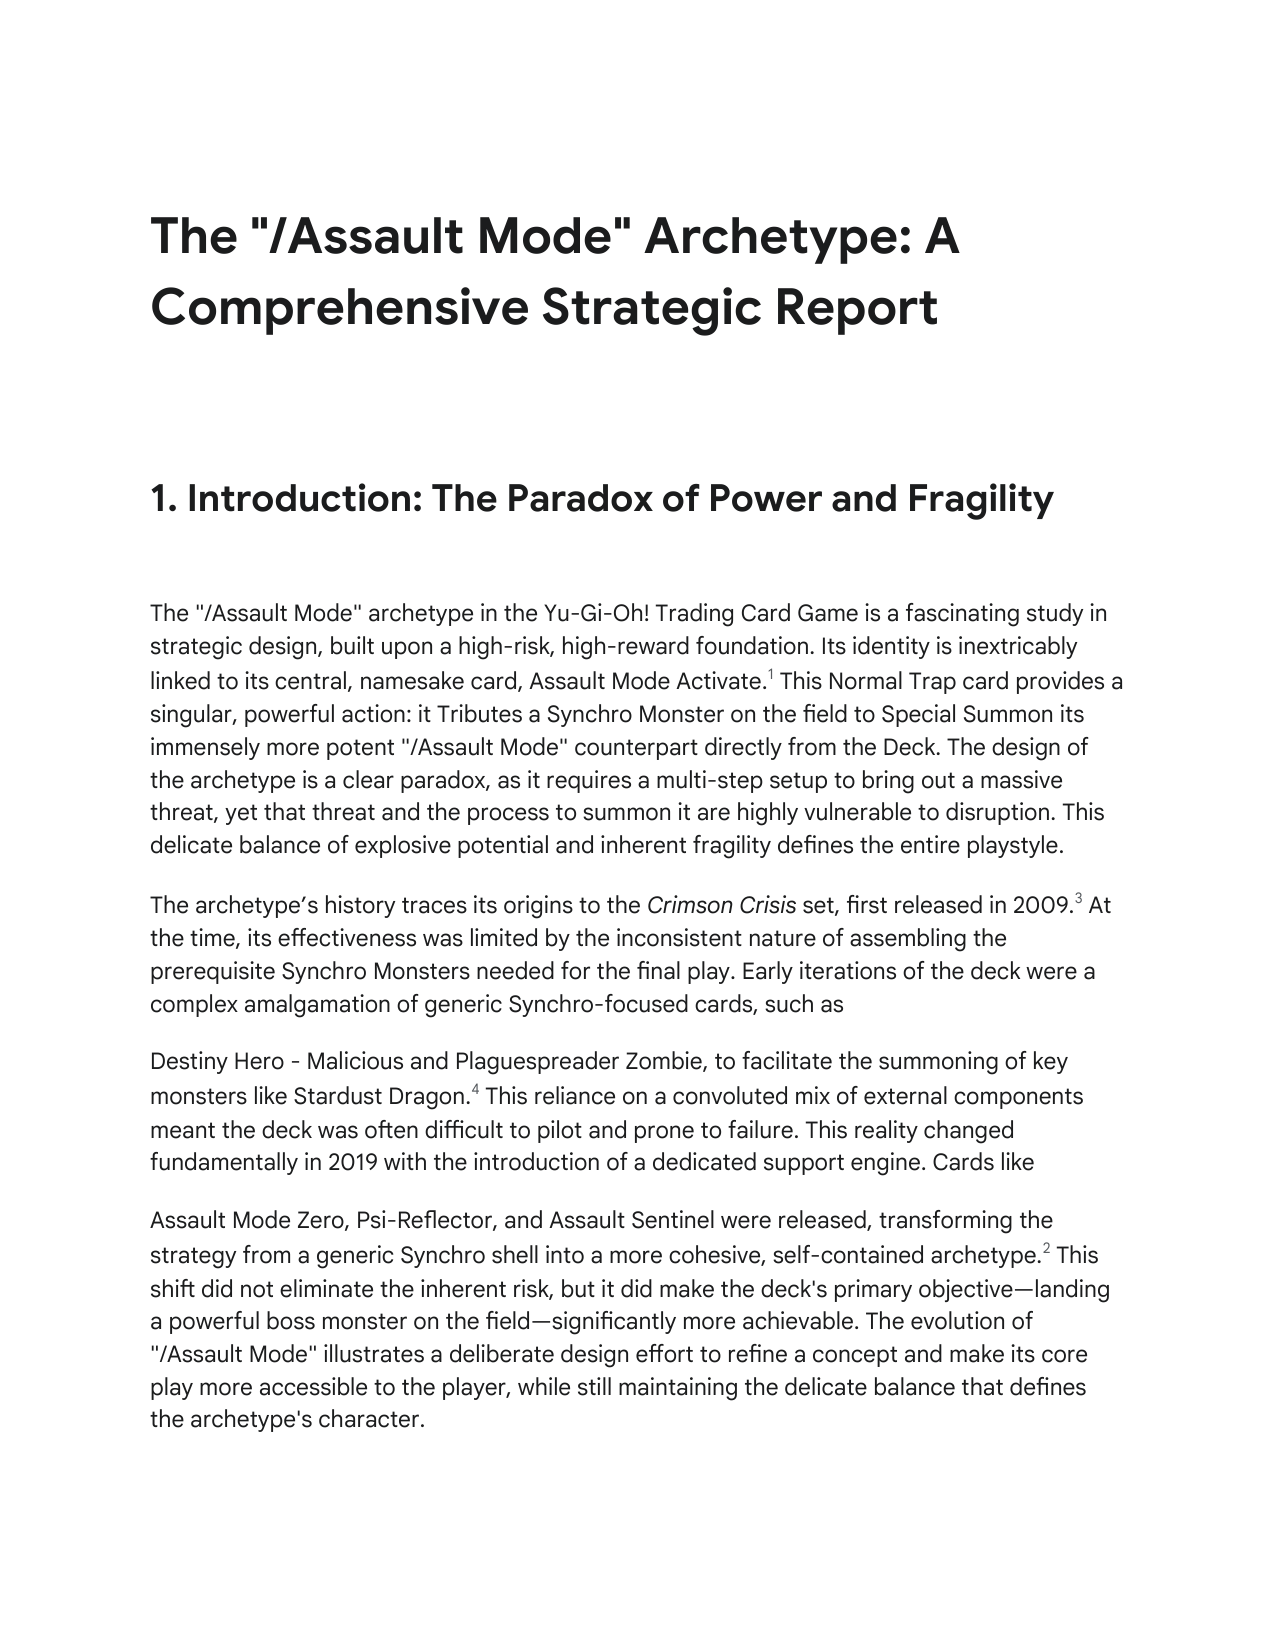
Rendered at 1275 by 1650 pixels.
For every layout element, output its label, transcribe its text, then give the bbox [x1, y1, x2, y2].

text The "/Assault Mode" archetype in the Yu-Gi-Oh! Trading Card Game is a fascinating study in strategic design, built upon a high-risk, high-reward foundation. Its identity is inextricably linked to its central, namesake card, Assault Mode Activate.1 This Normal Trap card provides a singular, powerful action: it Tributes a Synchro Monster on the field to Special Summon its immensely more potent "/Assault Mode" counterpart directly from the Deck. The design of the archetype is a clear paradox, as it requires a multi-step setup to bring out a massive threat, yet that threat and the process to summon it are highly vulnerable to disruption. This delicate balance of explosive potential and inherent fragility defines the entire playstyle. [150, 599, 1125, 860]
text The archetype’s history traces its origins to the Crimson Crisis set, first released in 2009.3 At the time, its effectiveness was limited by the inconsistent nature of assembling the prerequisite Synchro Monsters needed for the final play. Early iterations of the deck were a complex amalgamation of generic Synchro-focused cards, such as [150, 889, 1125, 1018]
subtitle The "/Assault Mode" Archetype: A Comprehensive Strategic Report [150, 205, 1125, 339]
subtitle 1. Introduction: The Paradox of Power and Fragility [150, 476, 1125, 523]
text Assault Mode Zero, Psi-Reflector, and Assault Sentinel were released, transforming the strategy from a generic Synchro shell into a more cohesive, self-contained archetype.2 This shift did not eliminate the inherent risk, but it did make the deck's primary objective—landing a powerful boss monster on the field—significantly more achievable. The evolution of "/Assault Mode" illustrates a deliberate design effort to refine a concept and make its core play more accessible to the player, while still maintaining the delicate balance that defines the archetype's character. [150, 1206, 1125, 1434]
text Destiny Hero - Malicious and Plaguespreader Zombie, to facilitate the summoning of key monsters like Stardust Dragon.4 This reliance on a convoluted mix of external components meant the deck was often difficult to pilot and prone to failure. This reality changed fundamentally in 2019 with the introduction of a dedicated support engine. Cards like [150, 1047, 1125, 1177]
